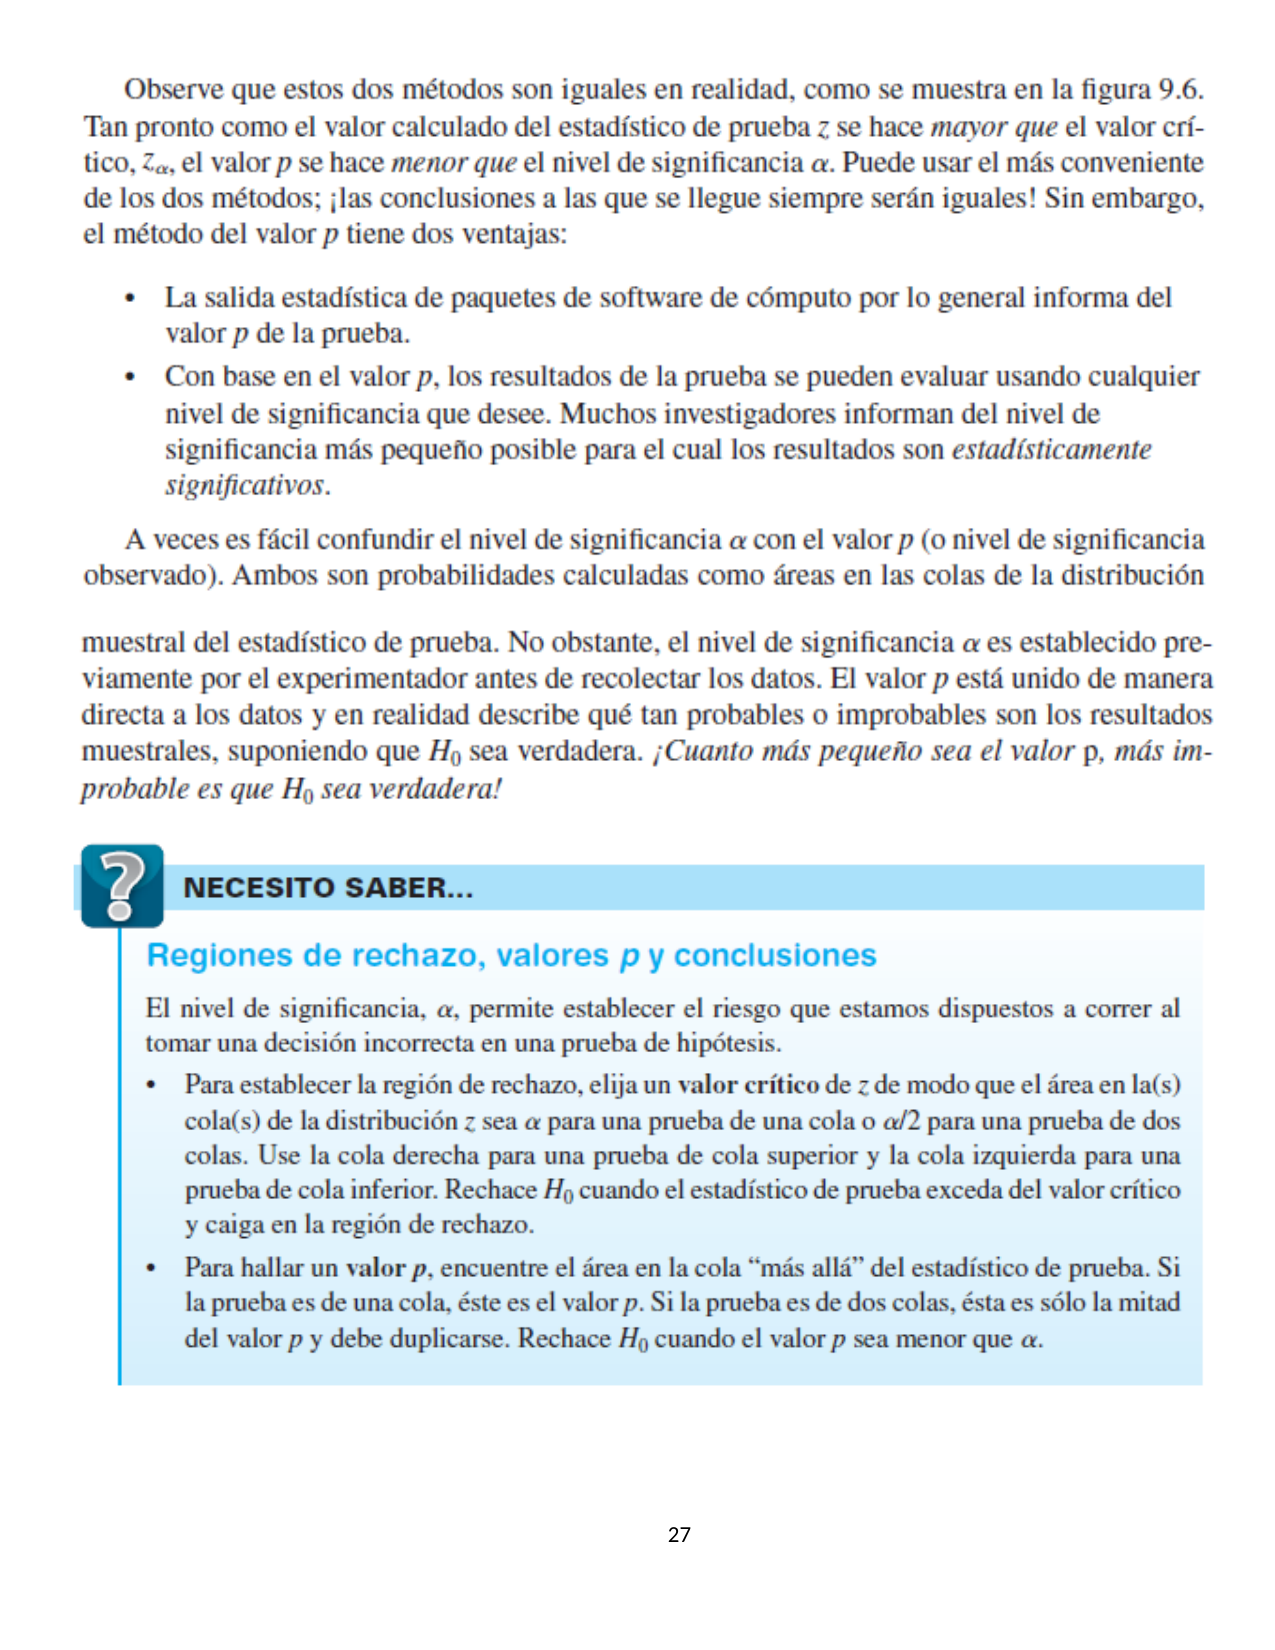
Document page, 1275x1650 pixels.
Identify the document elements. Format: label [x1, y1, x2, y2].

picture [73, 73, 1215, 602]
picture [73, 838, 1214, 1393]
picture [73, 620, 1221, 820]
